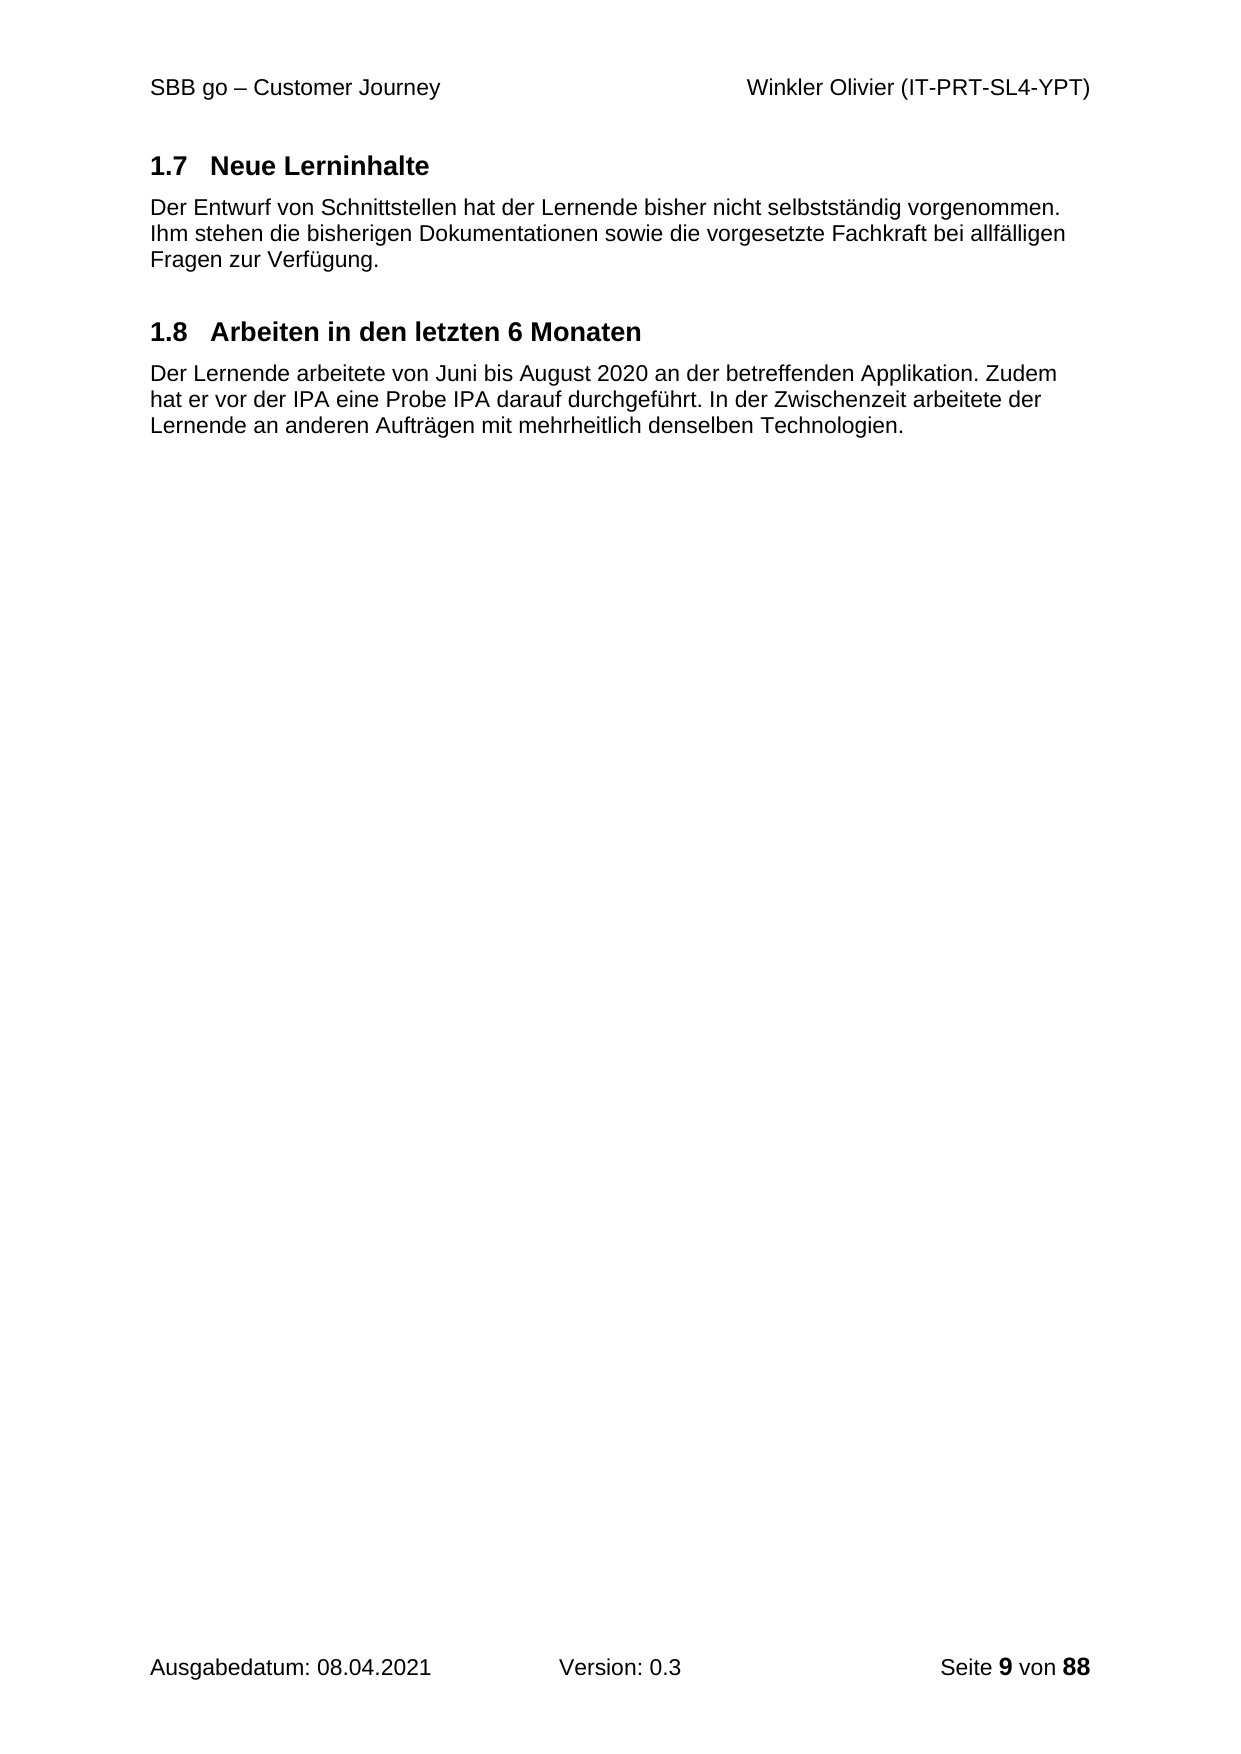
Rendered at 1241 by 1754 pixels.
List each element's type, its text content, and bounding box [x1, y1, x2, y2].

subtitle Arbeiten in den letzten 6 Monaten [150, 316, 1090, 347]
text Der Entwurf von Schnittstellen hat der Lernende bisher nicht selbstständig vorgenommen. Ihm stehen die bisherigen Dokumentationen sowie die vorgesetzte Fachkraft bei allfälligen Fragen zur Verfügung. [379, 194, 1090, 273]
text Der Lernende arbeitete von Juni bis August 2020 an der betreffenden Applikation. Zudem hat er vor der IPA eine Probe IPA darauf durchgeführt. In der Zwischenzeit arbeitete der Lernende an anderen Aufträgen mit mehrheitlich denselben Technologien. [150, 359, 1090, 439]
subtitle Neue Lerninhalte [150, 150, 1090, 181]
